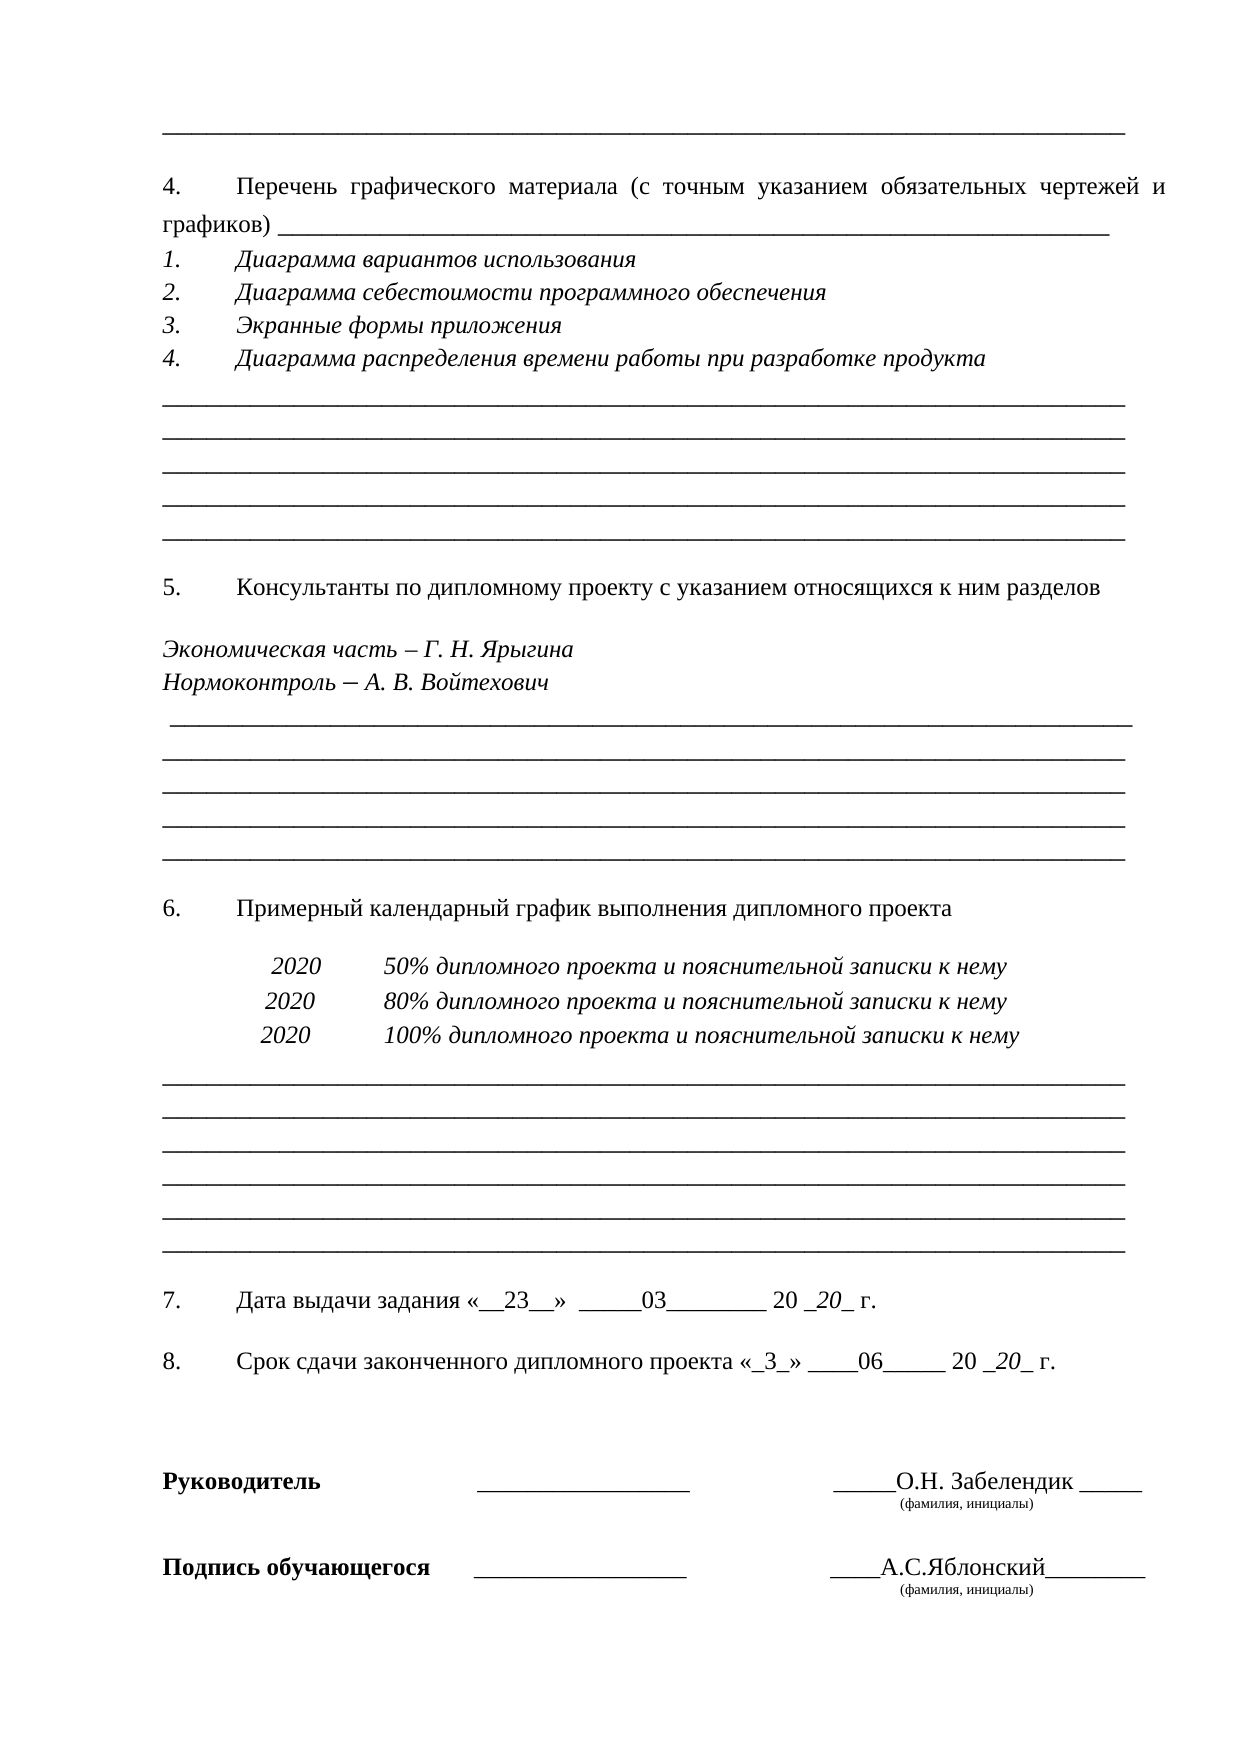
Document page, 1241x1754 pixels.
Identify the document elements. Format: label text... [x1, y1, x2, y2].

text __________________________________________________________________ [162, 730, 1166, 763]
text Руководитель _________________ _____О.Н. Забелендик _____ [162, 1466, 1166, 1494]
text __________________________________________________________________ [162, 409, 1166, 443]
text 13 мая 2020 80% дипломного проекта и пояснительной записки к нему [162, 986, 1166, 1014]
list Диаграмма себестоимости программного обеспечения [162, 277, 1166, 306]
list Примерный календарный график выполнения дипломного проекта [162, 893, 1166, 922]
text __________________________________________________________________ [162, 476, 1166, 510]
list Срок сдачи законченного дипломного проекта «_3_» ____06_____ 20 _20_ г. [162, 1346, 1166, 1375]
text __________________________________________________________________ [162, 696, 1166, 730]
text __________________________________________________________________ [162, 1088, 1166, 1122]
list Дата выдачи задания «__23__» _____03________ 20 _20_ г. [162, 1285, 1166, 1313]
text __________________________________________________________________ [162, 443, 1166, 476]
list Диаграмма вариантов использования [162, 244, 1166, 272]
text Экономическая часть ‒ Г. Н. Ярыгина [162, 634, 1166, 663]
text __________________________________________________________________ [162, 1189, 1166, 1222]
text __________________________________________________________________ [162, 797, 1166, 831]
list Диаграмма распределения времени работы при разработке продукта [162, 343, 1166, 372]
text (фамилия, инициалы) [162, 1581, 1166, 1609]
text (фамилия, инициалы) [162, 1494, 1166, 1523]
text __________________________________________________________________ [162, 1122, 1166, 1155]
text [162, 104, 1166, 138]
text Подпись обучающегося _________________ ____А.С.Яблонский________ [162, 1552, 1166, 1581]
text __________________________________________________________________ [162, 763, 1166, 797]
list Перечень графического материала (с точным указанием обязательных чертежей и графиков) _________________________________________________________ [162, 171, 1166, 239]
text __________________________________________________________________ [162, 1155, 1166, 1189]
list Консультанты по дипломному проекту с указанием относящихся к ним разделов [162, 572, 1166, 601]
text __________________________________________________________________ [162, 510, 1166, 543]
text __________________________________________________________________ [162, 376, 1166, 409]
text __________________________________________________________________ [162, 1222, 1166, 1256]
text __________________________________________________________________ [162, 1055, 1166, 1088]
text Нормоконтроль ‒ А. В. Войтехович [162, 663, 1166, 696]
text 3 июня 2020 100% дипломного проекта и пояснительной записки к нему [162, 1020, 1166, 1049]
text 22 апреля 2020 50% дипломного проекта и пояснительной записки к нему [162, 951, 1166, 980]
text __________________________________________________________________ [162, 831, 1166, 864]
list Экранные формы приложения [162, 310, 1166, 338]
